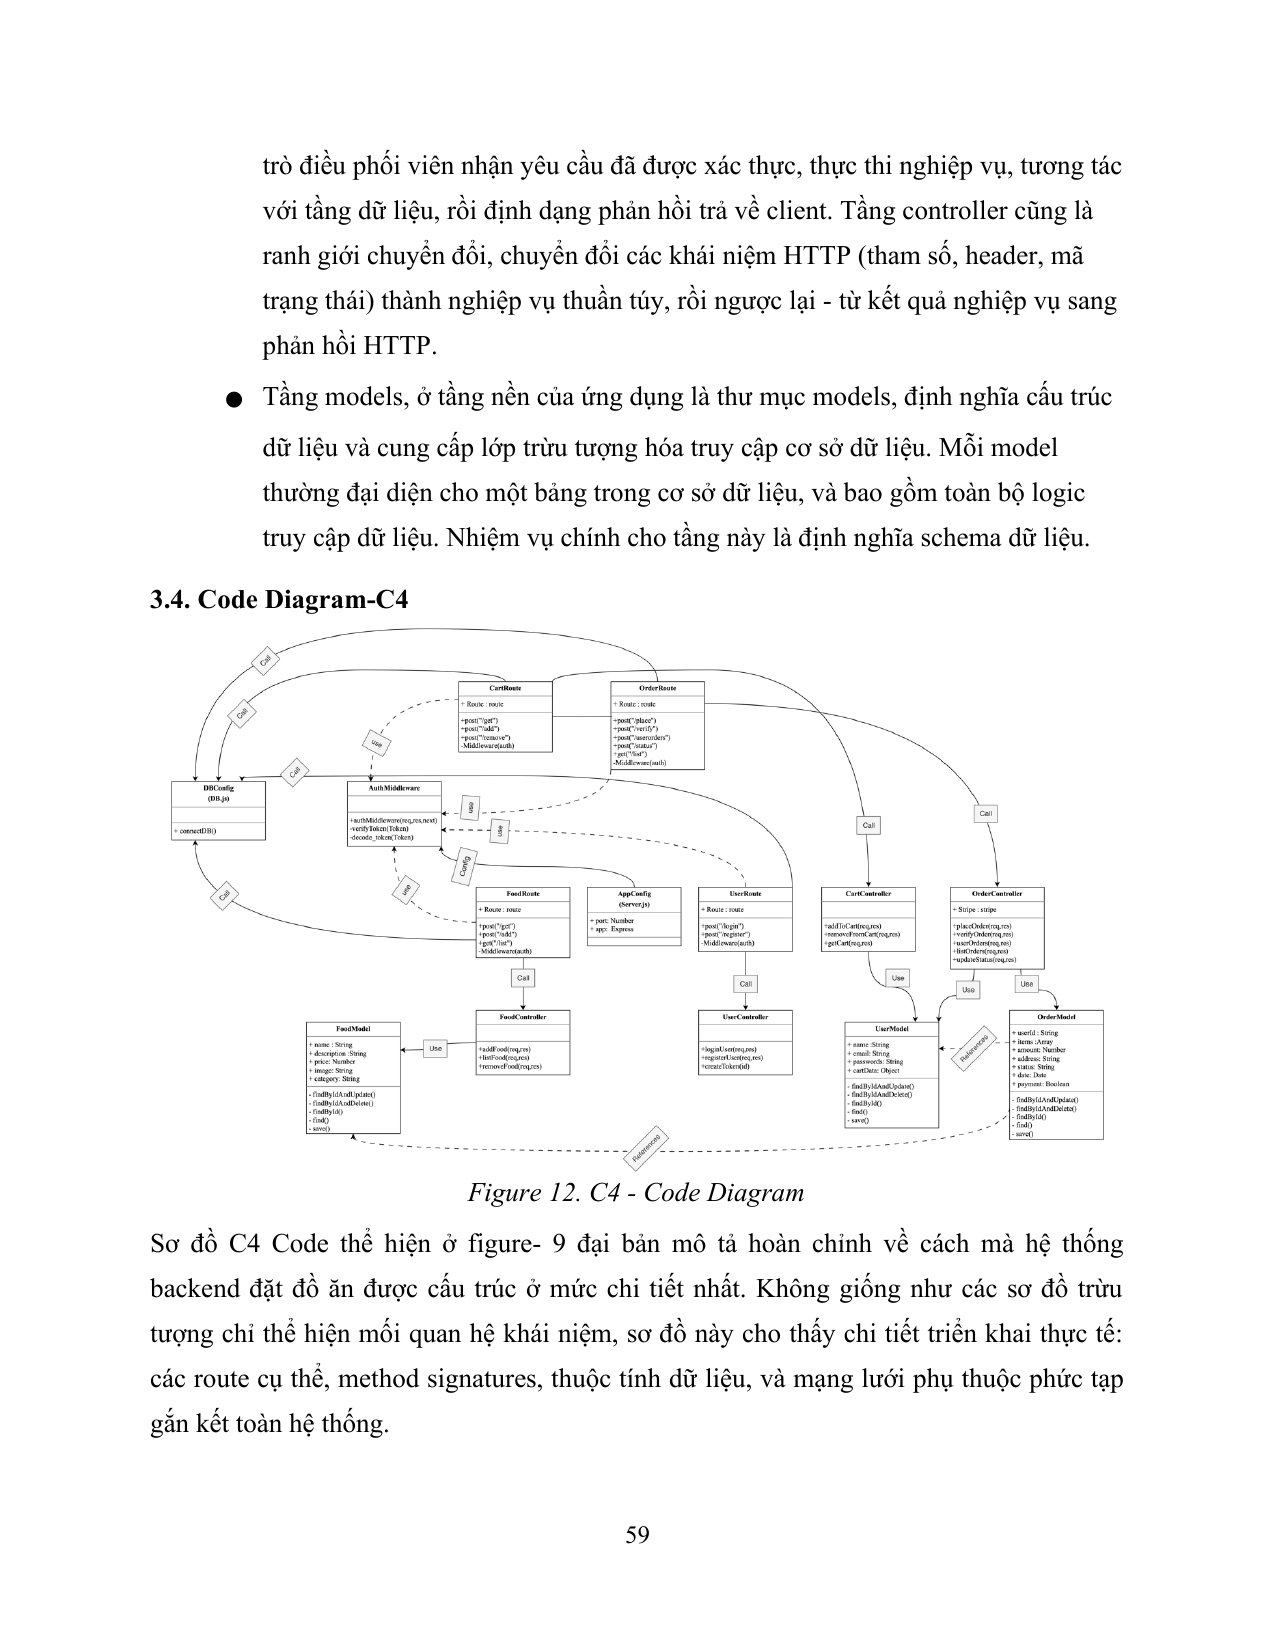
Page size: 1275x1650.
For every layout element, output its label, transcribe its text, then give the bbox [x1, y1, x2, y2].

text Figure 12. C4 - Code Diagram [150, 1177, 1125, 1207]
subtitle 3.4. Code Diagram-C4 [150, 584, 1125, 614]
list Tầng models, ở tầng nền của ứng dụng là thư mục models, định nghĩa cấu trúc dữ liệu và cung cấp lớp trừu tượng hóa truy cập cơ sở dữ liệu. Mỗi model thường đại diện cho một bảng trong cơ sở dữ liệu, và bao gồm toàn bộ logic truy cập dữ liệu. Nhiệm vụ chính cho tầng này là định nghĩa schema dữ liệu. [225, 375, 1125, 553]
text Sơ đồ C4 Code thể hiện ở figure- 9 đại bản mô tả hoàn chỉnh về cách mà hệ thống backend đặt đồ ăn được cấu trúc ở mức chi tiết nhất. Không giống như các sơ đồ trừu tượng chỉ thể hiện mối quan hệ khái niệm, sơ đồ này cho thấy chi tiết triển khai thực tế: các route cụ thể, method signatures, thuộc tính dữ liệu, và mạng lưới phụ thuộc phức tạp gắn kết toàn hệ thống. [150, 1228, 1125, 1438]
picture [165, 622, 1110, 1178]
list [225, 150, 1125, 360]
